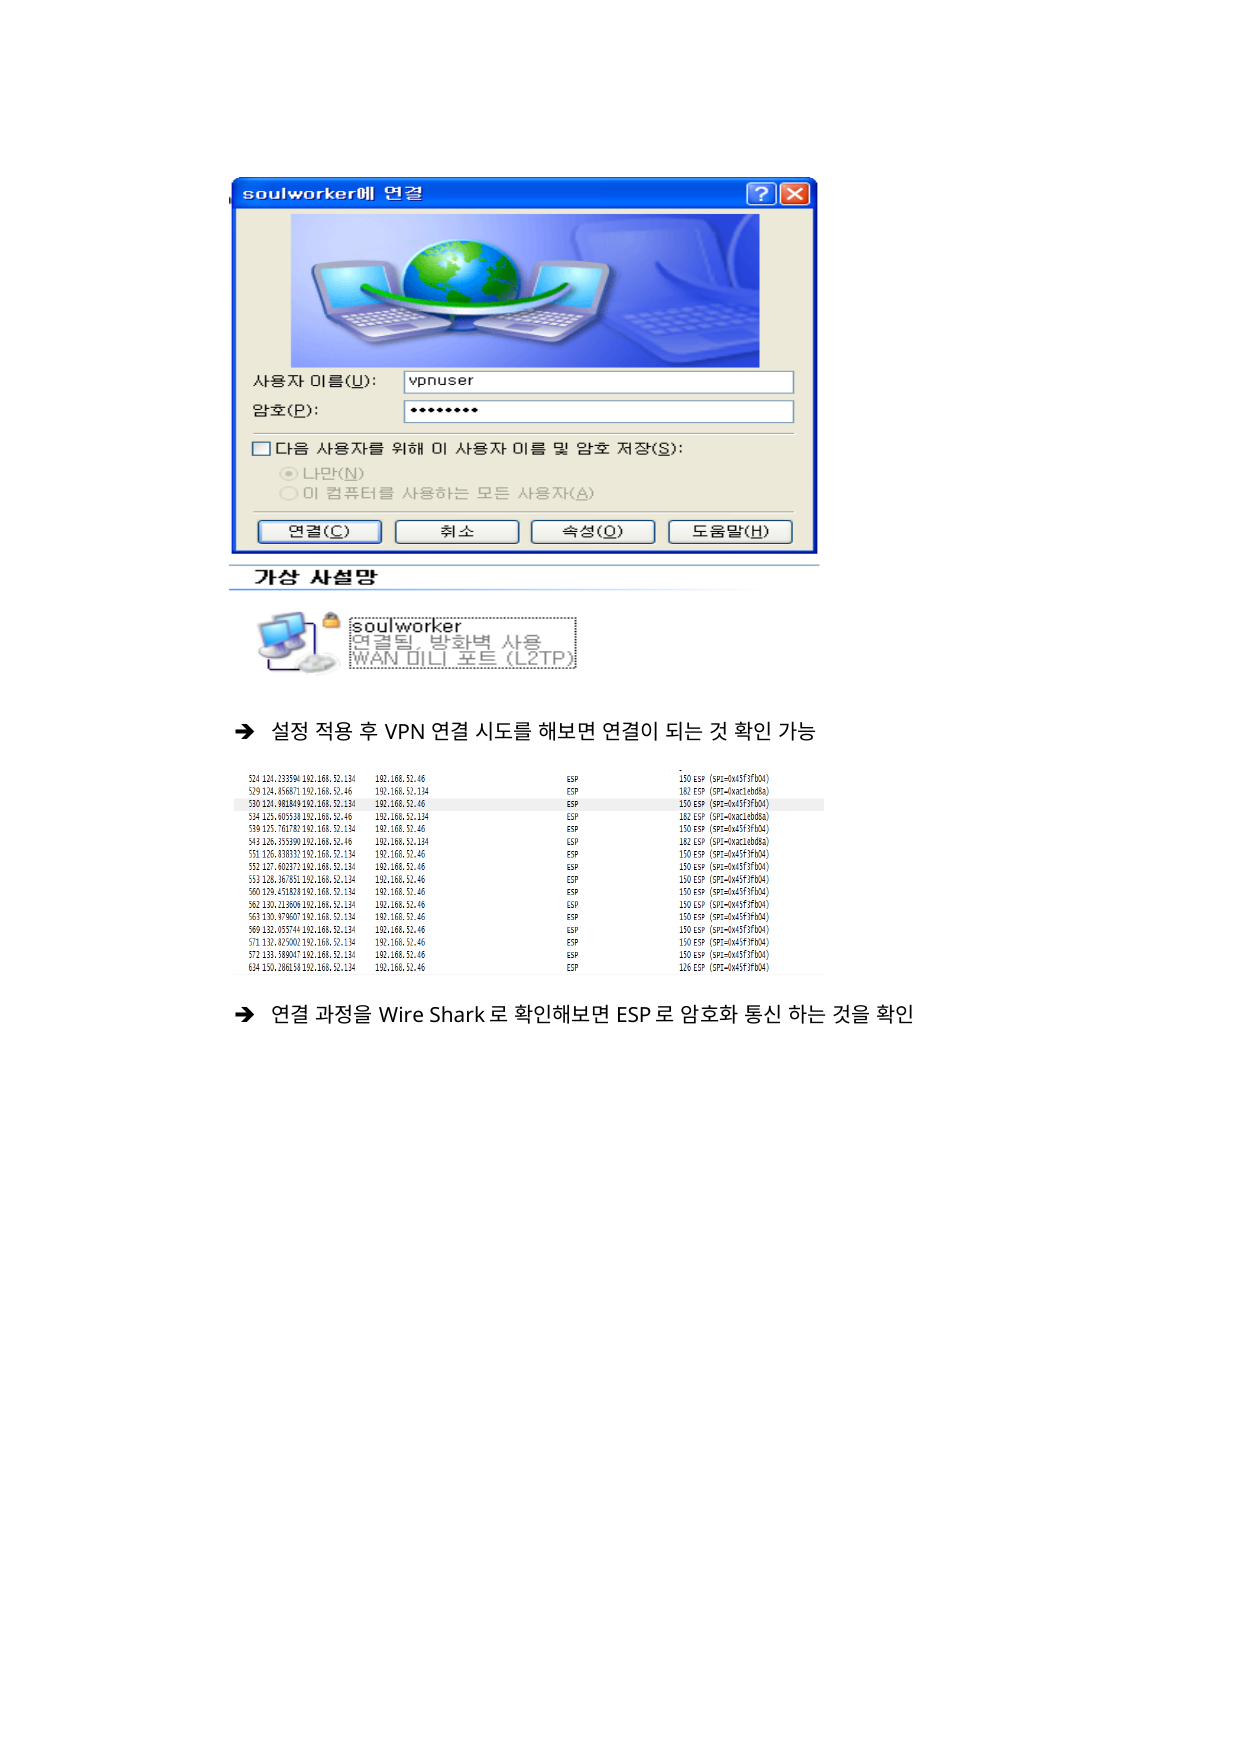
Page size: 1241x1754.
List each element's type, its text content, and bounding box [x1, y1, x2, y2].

list 연결 과정을 Wire Shark로 확인해보면 ESP로 암호화 통신 하는 것을 확인 [234, 999, 1090, 1029]
list 설정 적용 후 VPN 연결 시도를 해보면 연결이 되는 것 확인 가능 [234, 716, 1090, 746]
picture [229, 563, 820, 692]
picture [233, 770, 824, 975]
picture [229, 177, 819, 556]
